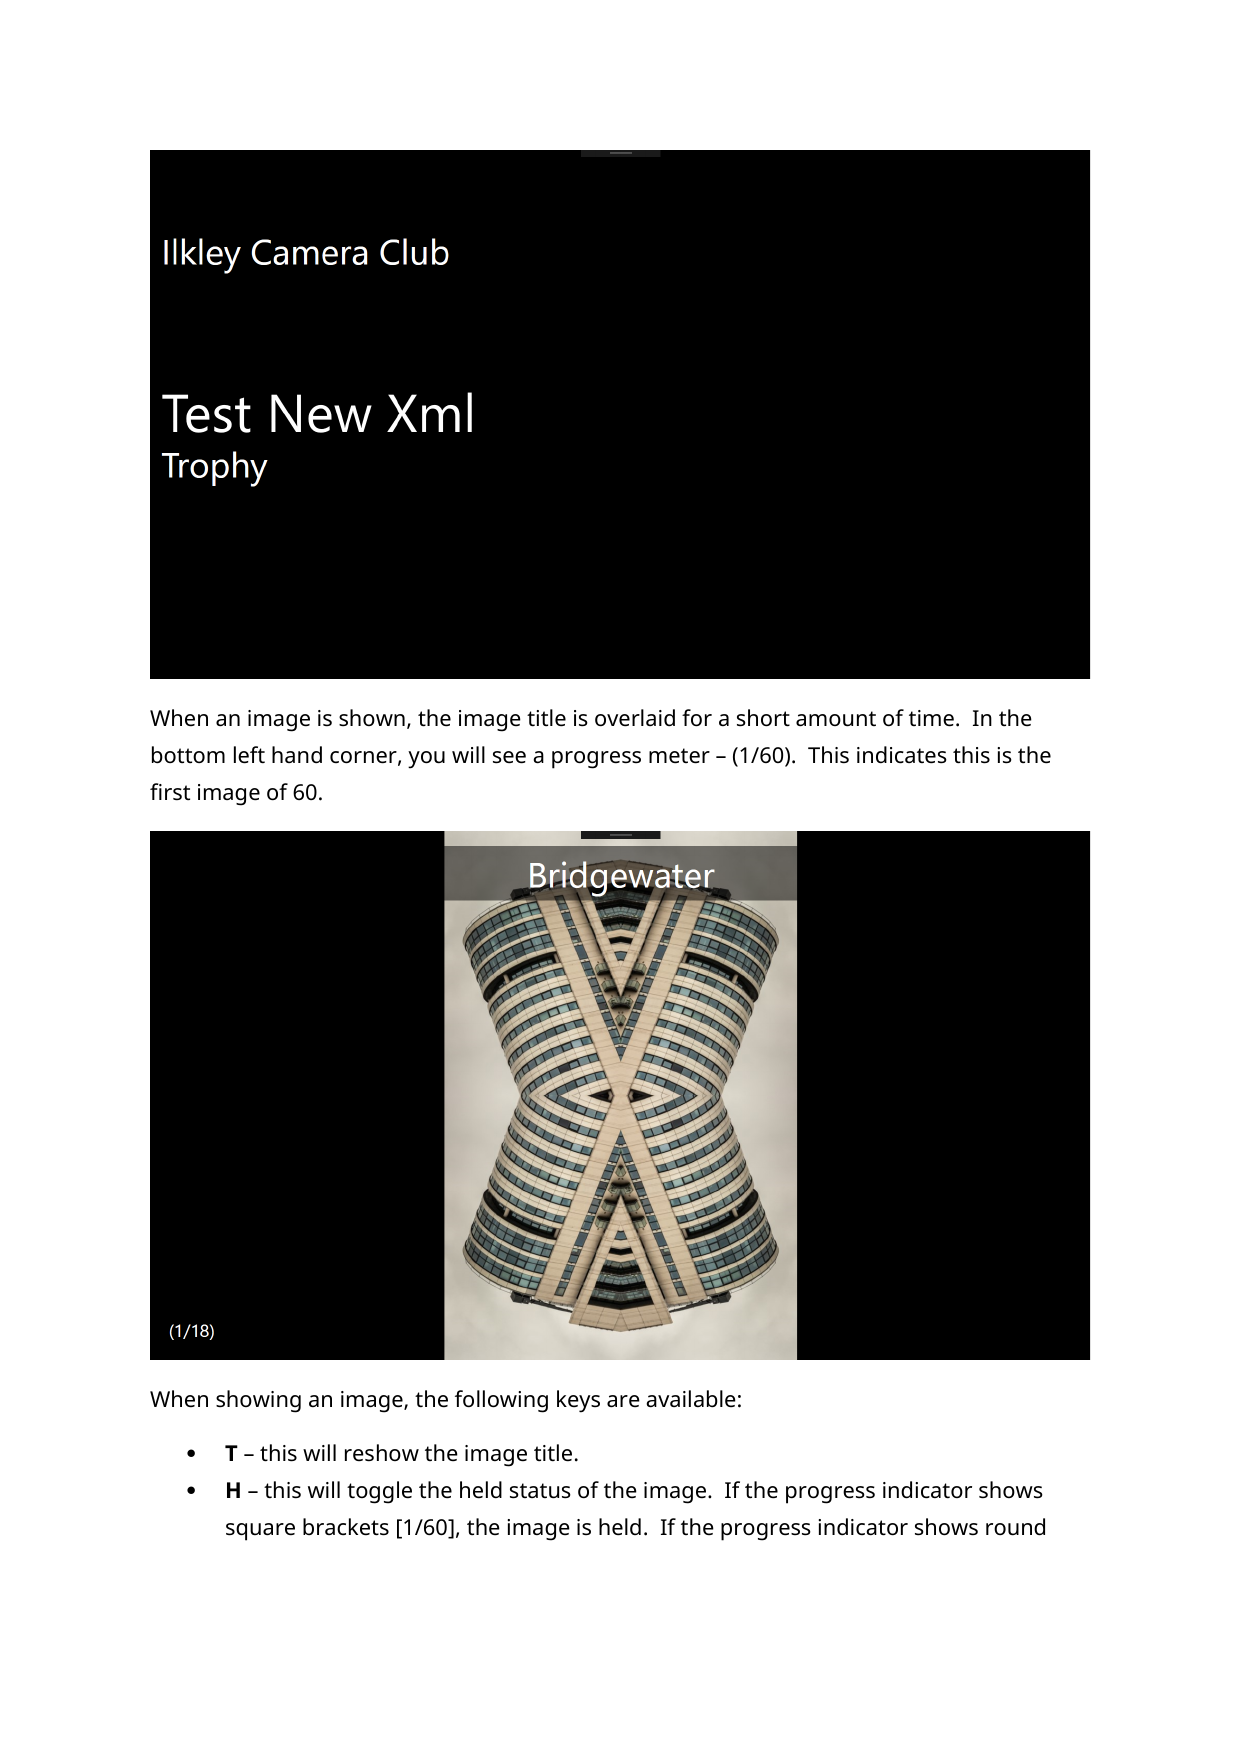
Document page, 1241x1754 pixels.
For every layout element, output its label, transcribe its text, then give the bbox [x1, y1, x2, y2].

picture [150, 150, 1091, 679]
list T – this will reshow the image title. [187, 1438, 1090, 1468]
text When showing an image, the following keys are available: [150, 1384, 1090, 1414]
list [187, 1475, 1090, 1542]
text When an image is shown, the image title is overlaid for a short amount of time. In the bottom left hand corner, you will see a progress meter – (1/60). This indicates this is the first image of 60. [150, 703, 1090, 807]
picture [150, 831, 1091, 1360]
